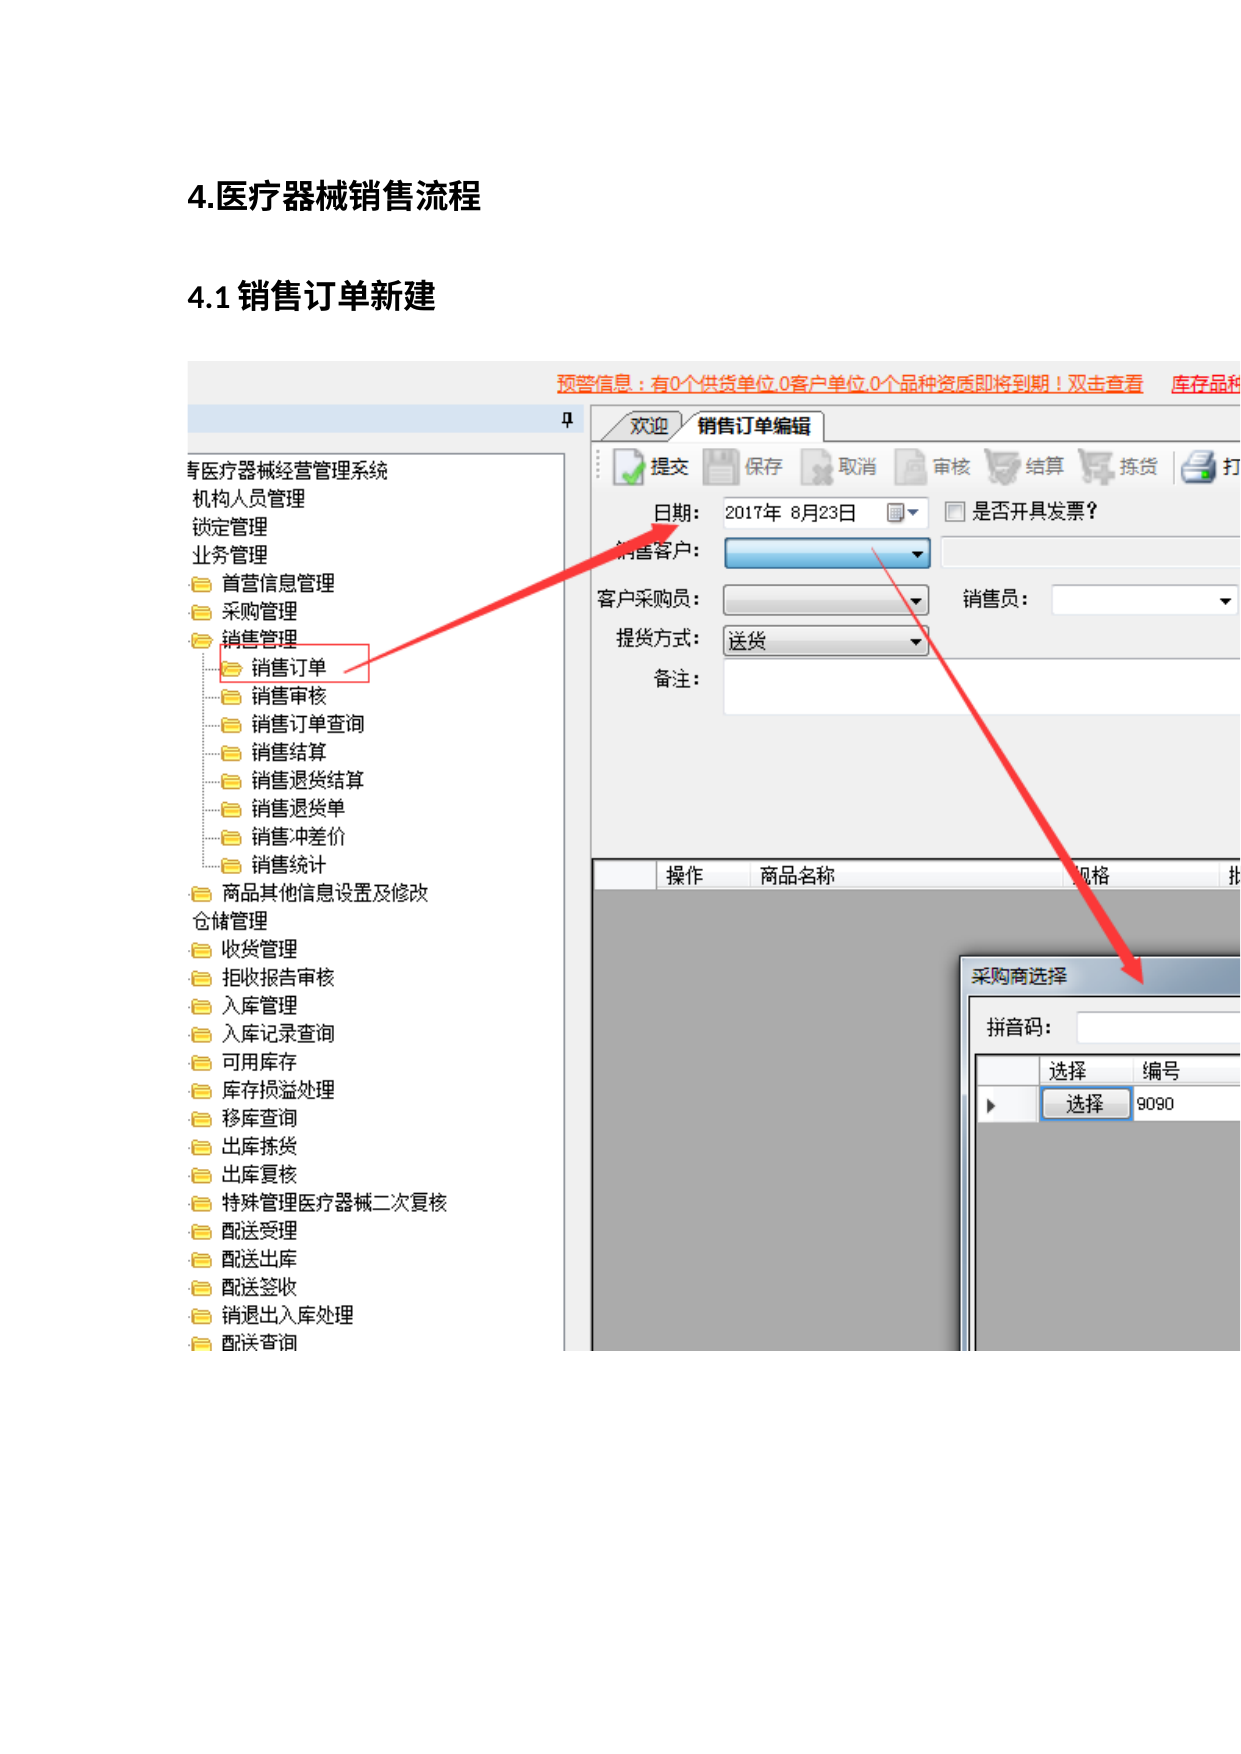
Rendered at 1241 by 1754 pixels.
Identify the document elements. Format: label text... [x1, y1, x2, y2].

subtitle 4.1销售订单新建 [187, 262, 1053, 327]
subtitle 4.医疗器械销售流程 [187, 162, 1053, 227]
picture [187, 361, 1241, 1351]
